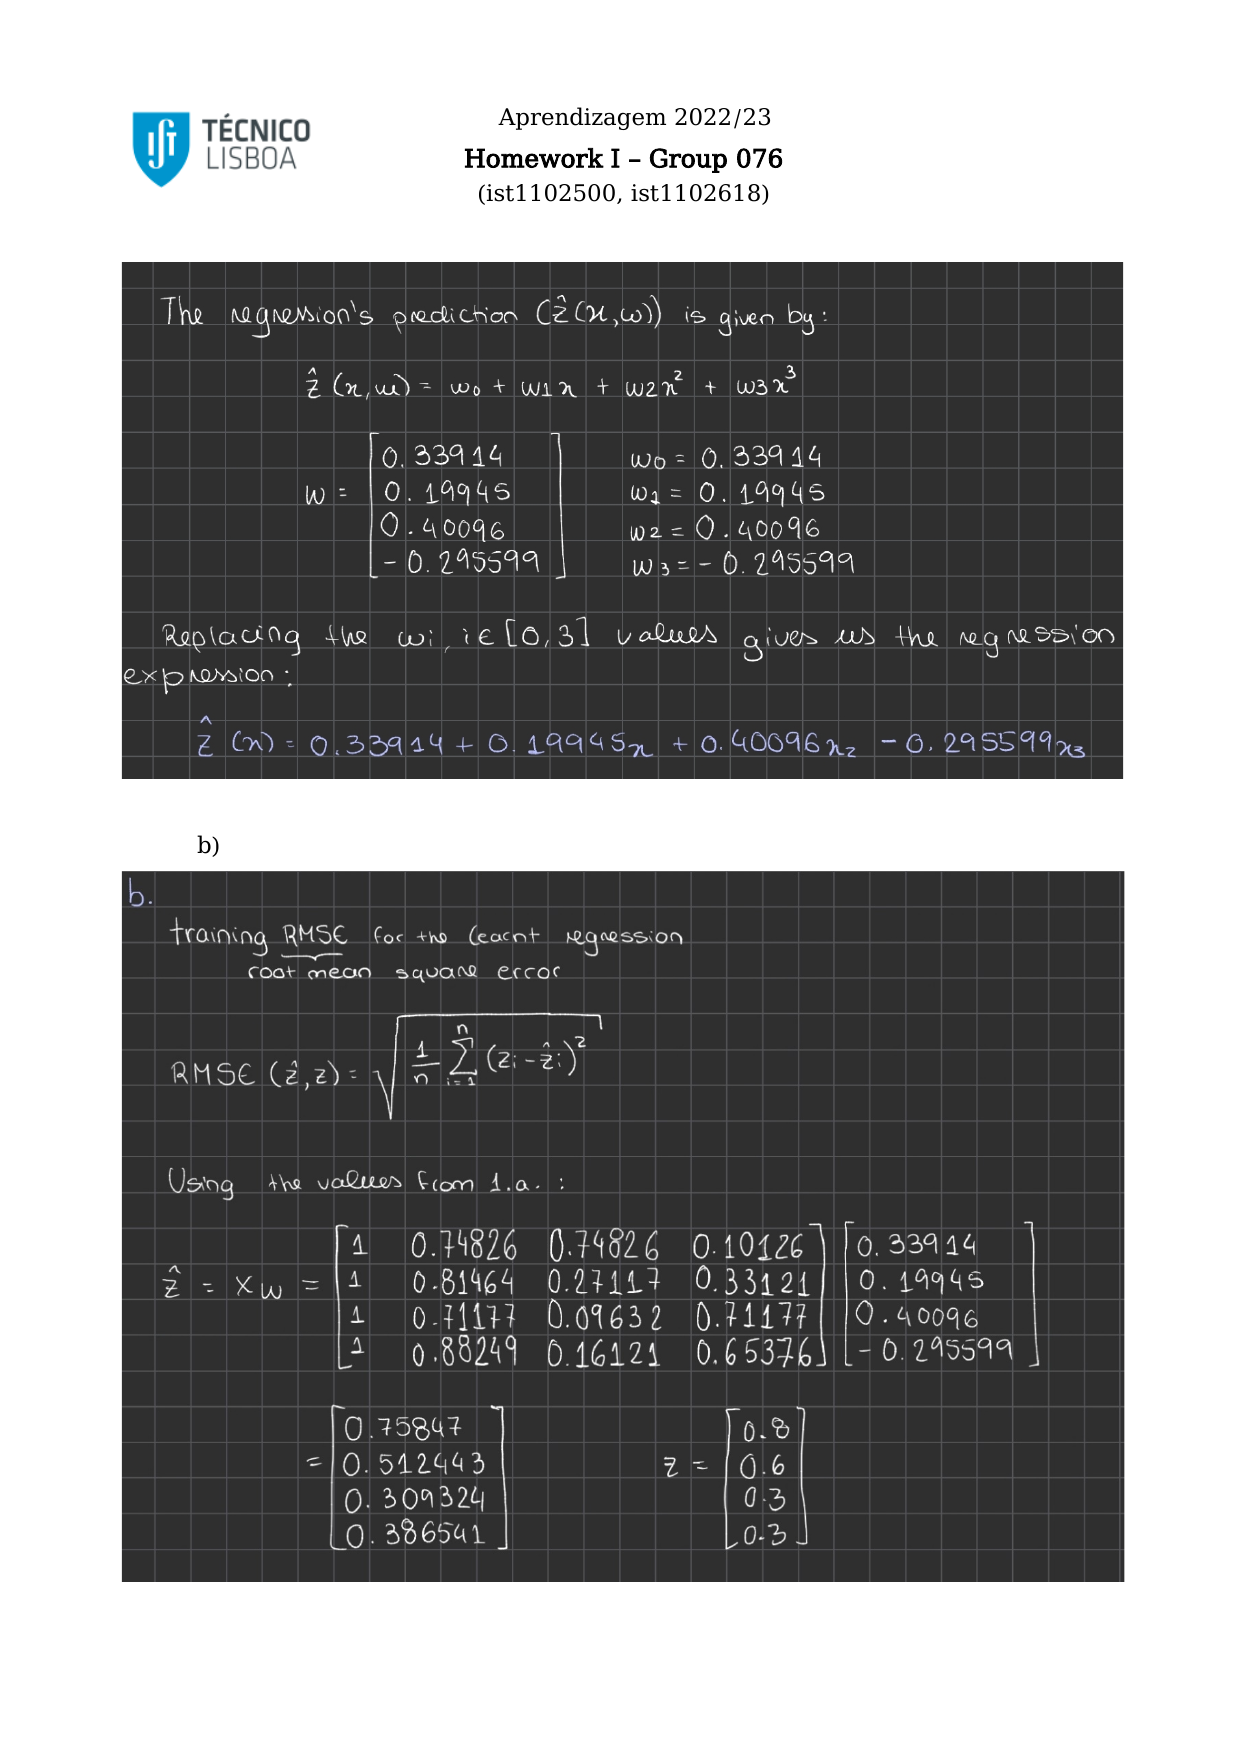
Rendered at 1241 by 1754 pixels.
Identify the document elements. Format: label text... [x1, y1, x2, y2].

picture [121, 262, 1124, 779]
picture [121, 103, 320, 197]
picture [121, 871, 1125, 1582]
text b) [122, 831, 1125, 859]
